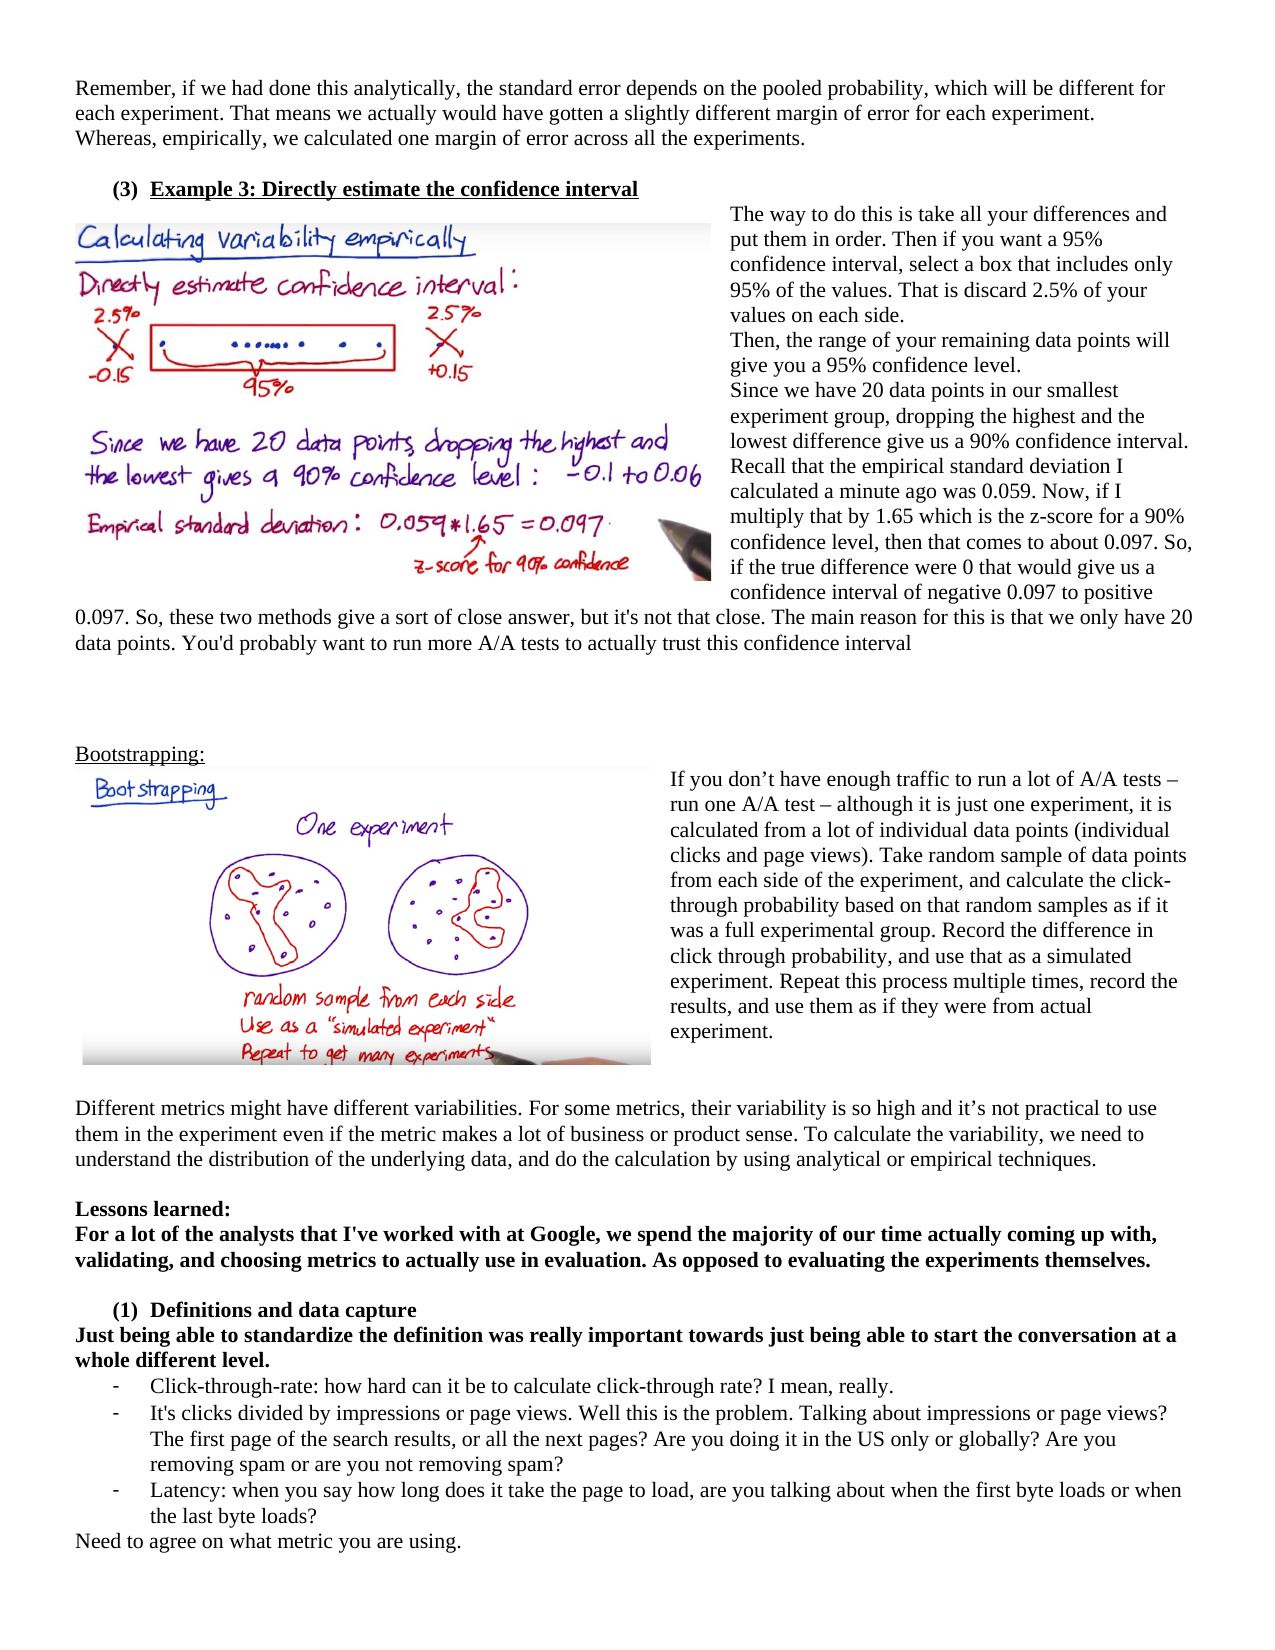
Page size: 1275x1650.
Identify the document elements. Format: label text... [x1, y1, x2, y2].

text Whereas, empirically, we calculated one margin of error across all the experiments. [75, 125, 1200, 151]
list It's clicks divided by impressions or page views. Well this is the problem. Talking about impressions or page views? The first page of the search results, or all the next pages? Are you doing it in the US only or globally? Are you removing spam or are you not removing spam? [112, 1399, 1200, 1476]
text Recall that the empirical standard deviation I calculated a minute ago was 0.059. Now, if I multiply that by 1.65 which is the z-score for a 90% confidence level, then that comes to about 0.097. So, if the true difference were 0 that would give us a confidence interval of negative 0.097 to positive 0.097. So, these two methods give a sort of close answer, but it's not that close. The main reason for this is that we only have 20 data points. You'd probably want to run more A/A tests to actually trust this confidence interval [75, 453, 1200, 655]
text For a lot of the analysts that I've worked with at Google, we spend the majority of our time actually coming up with, validating, and choosing metrics to actually use in evaluation. As opposed to evaluating the experiments themselves. [75, 1221, 1200, 1272]
text Bootstrapping: [75, 741, 1200, 766]
text Remember, if we had done this analytically, the standard error depends on the pooled probability, which will be different for each experiment. That means we actually would have gotten a slightly different margin of error for each experiment. [75, 75, 1200, 125]
text Lessons learned: [75, 1196, 1200, 1221]
list Example 3: Directly estimate the confidence interval [112, 176, 1200, 201]
list Click-through-rate: how hard can it be to calculate click-through rate? I mean, really. [112, 1373, 1200, 1399]
list Definitions and data capture [112, 1297, 1200, 1322]
text Just being able to standardize the definition was really important towards just being able to start the conversation at a whole different level. [75, 1322, 1200, 1373]
text Since we have 20 data points in our smallest experiment group, dropping the highest and the lowest difference give us a 90% confidence interval. [712, 377, 1200, 453]
text Need to agree on what metric you are using. [75, 1528, 1200, 1553]
picture [75, 223, 712, 581]
text The way to do this is take all your differences and put them in order. Then if you want a 95% confidence interval, select a box that includes only 95% of the values. That is discard 2.5% of your values on each side. [75, 201, 1200, 327]
text Then, the range of your remaining data points will give you a 95% confidence level. [712, 327, 1200, 377]
picture [75, 766, 651, 1065]
text Different metrics might have different variabilities. For some metrics, their variability is so high and it’s not practical to use them in the experiment even if the metric makes a lot of business or product sense. To calculate the variability, we need to understand the distribution of the underlying data, and do the calculation by using analytical or empirical techniques. [75, 1095, 1200, 1171]
list Latency: when you say how long does it take the page to load, are you talking about when the first byte loads or when the last byte loads? [112, 1476, 1200, 1528]
